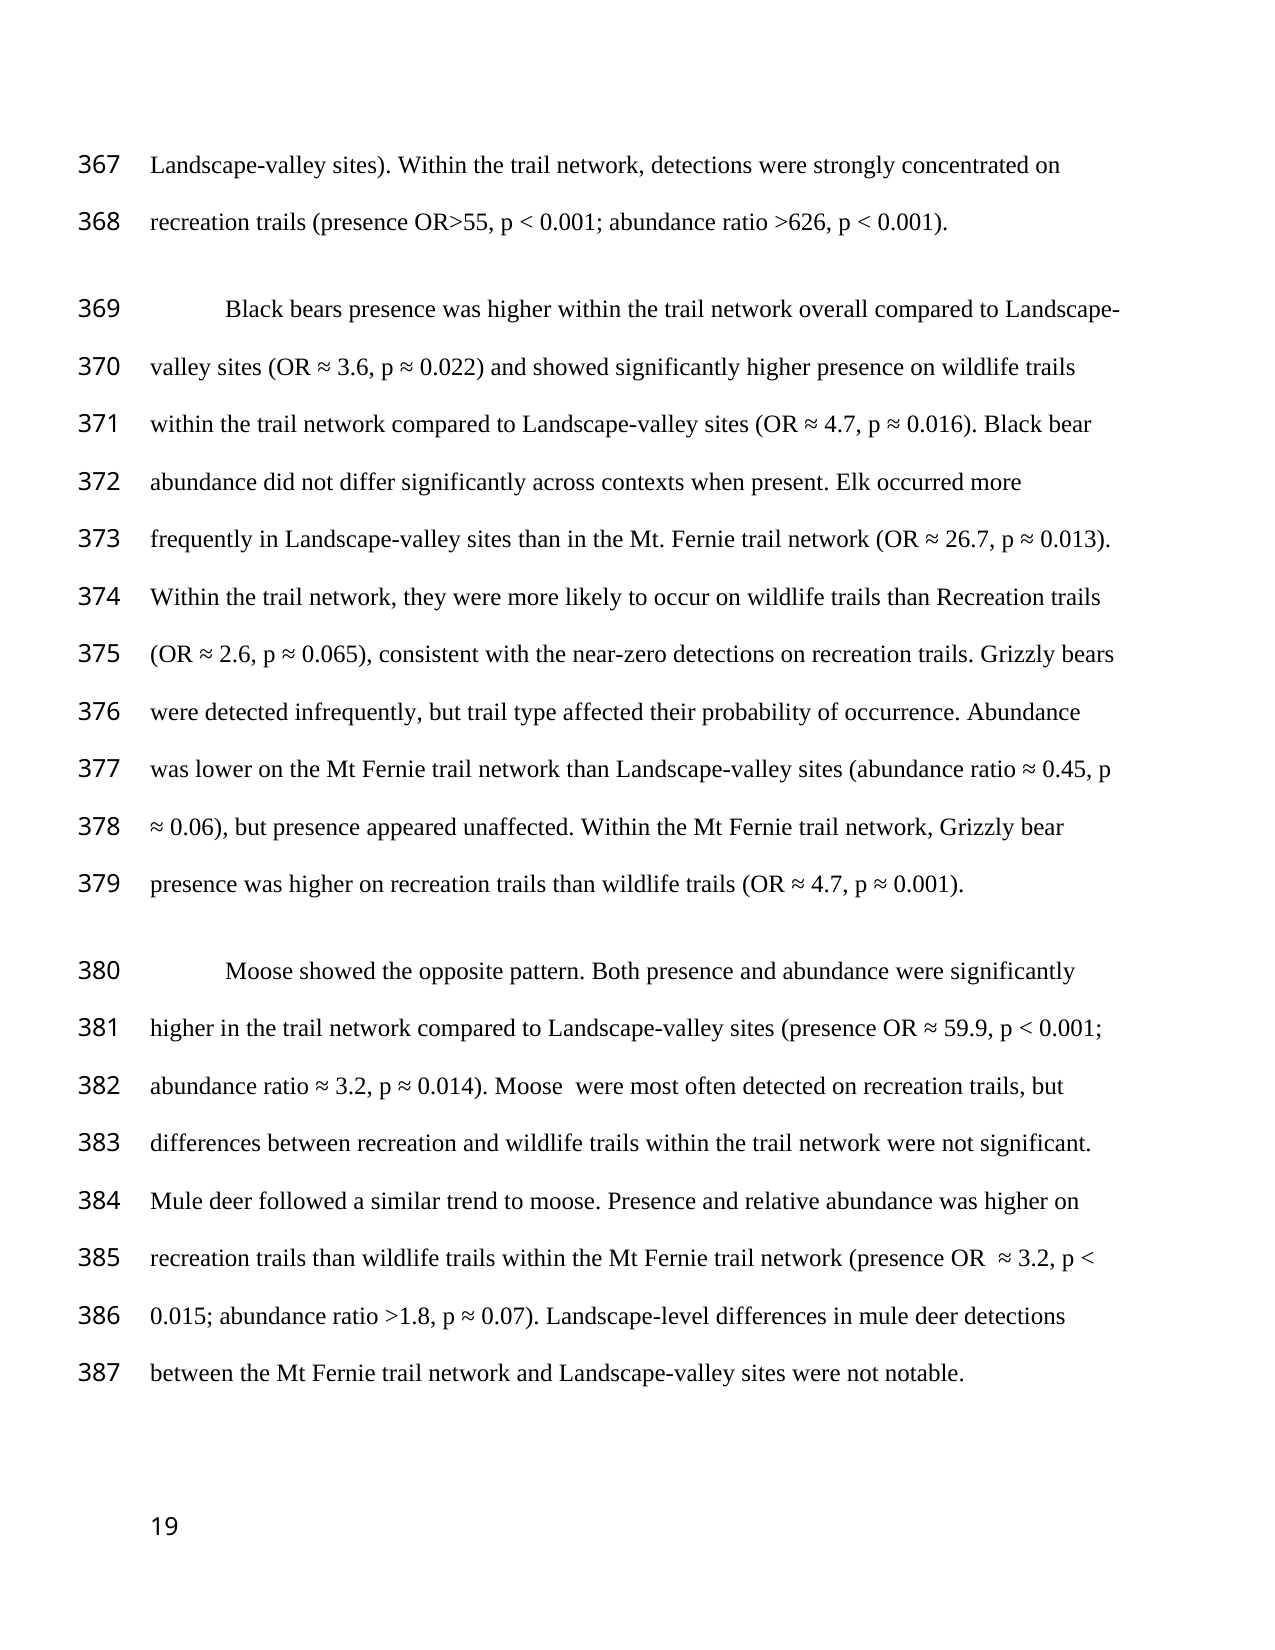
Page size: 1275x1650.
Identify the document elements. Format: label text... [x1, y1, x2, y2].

text Moose showed the opposite pattern. Both presence and abundance were significantly higher in the trail network compared to Landscape-valley sites (presence OR ≈ 59.9, p < 0.001; abundance ratio ≈ 3.2, p ≈ 0.014). Moose were most often detected on recreation trails, but differences between recreation and wildlife trails within the trail network were not significant. Mule deer followed a similar trend to moose. Presence and relative abundance was higher on recreation trails than wildlife trails within the Mt Fernie trail network (presence OR ≈ 3.2, p < 0.015; abundance ratio >1.8, p ≈ 0.07). Landscape-level differences in mule deer detections between the Mt Fernie trail network and Landscape-valley sites were not notable. [150, 956, 1125, 1387]
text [150, 150, 1125, 236]
text Black bears presence was higher within the trail network overall compared to Landscape-valley sites (OR ≈ 3.6, p ≈ 0.022) and showed significantly higher presence on wildlife trails within the trail network compared to Landscape-valley sites (OR ≈ 4.7, p ≈ 0.016). Black bear abundance did not differ significantly across contexts when present. Elk occurred more frequently in Landscape-valley sites than in the Mt. Fernie trail network (OR ≈ 26.7, p ≈ 0.013). Within the trail network, they were more likely to occur on wildlife trails than Recreation trails (OR ≈ 2.6, p ≈ 0.065), consistent with the near-zero detections on recreation trails. Grizzly bears were detected infrequently, but trail type affected their probability of occurrence. Abundance was lower on the Mt Fernie trail network than Landscape-valley sites (abundance ratio ≈ 0.45, p ≈ 0.06), but presence appeared unaffected. Within the Mt Fernie trail network, Grizzly bear presence was higher on recreation trails than wildlife trails (OR ≈ 4.7, p ≈ 0.001). [150, 294, 1125, 898]
